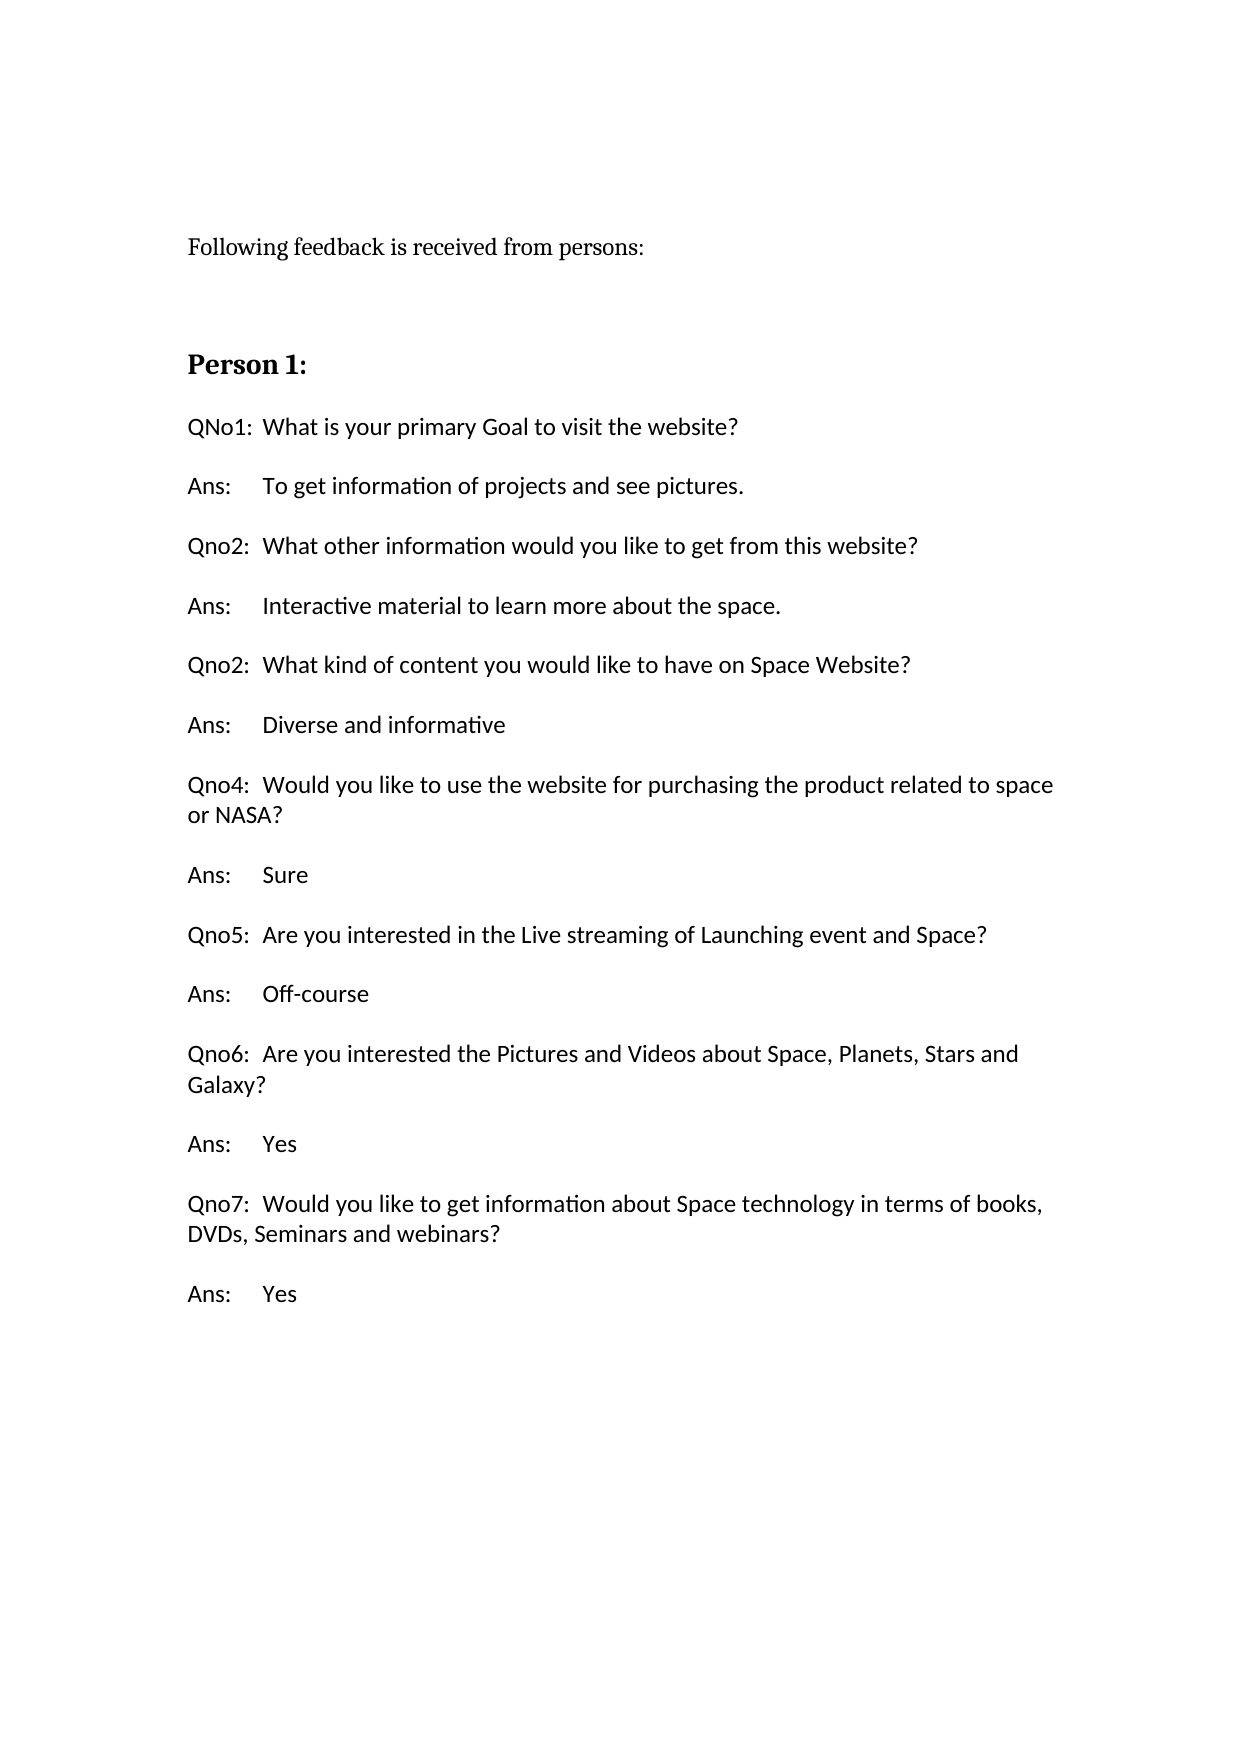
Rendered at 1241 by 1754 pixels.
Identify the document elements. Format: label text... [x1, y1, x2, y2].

text Ans: Yes [187, 1278, 1064, 1309]
text Qno5: Are you interested in the Live streaming of Launching event and Space? [187, 919, 1064, 949]
text Qno2: What other information would you like to get from this website? [187, 530, 1064, 561]
text Ans: Interactive material to learn more about the space. [187, 590, 1064, 620]
text Ans: Yes [187, 1128, 1064, 1159]
text Ans: Sure [187, 859, 1064, 890]
text Qno7: Would you like to get information about Space technology in terms of books, DVDs, Seminars and webinars? [187, 1188, 1064, 1249]
text Qno4: Would you like to use the website for purchasing the product related to space or NASA? [187, 769, 1064, 830]
text Person 1: [187, 348, 1059, 382]
text Ans: To get information of projects and see pictures. [187, 471, 1064, 501]
text Following feedback is received from persons: [187, 233, 1059, 262]
text Qno6: Are you interested the Pictures and Videos about Space, Planets, Stars and Galaxy? [187, 1038, 1064, 1099]
text Qno2: What kind of content you would like to have on Space Website? [187, 649, 1064, 680]
text QNo1: What is your primary Goal to visit the website? [187, 411, 1064, 441]
text Ans: Diverse and informative [187, 709, 1064, 740]
text Ans: Off-course [187, 978, 1064, 1009]
